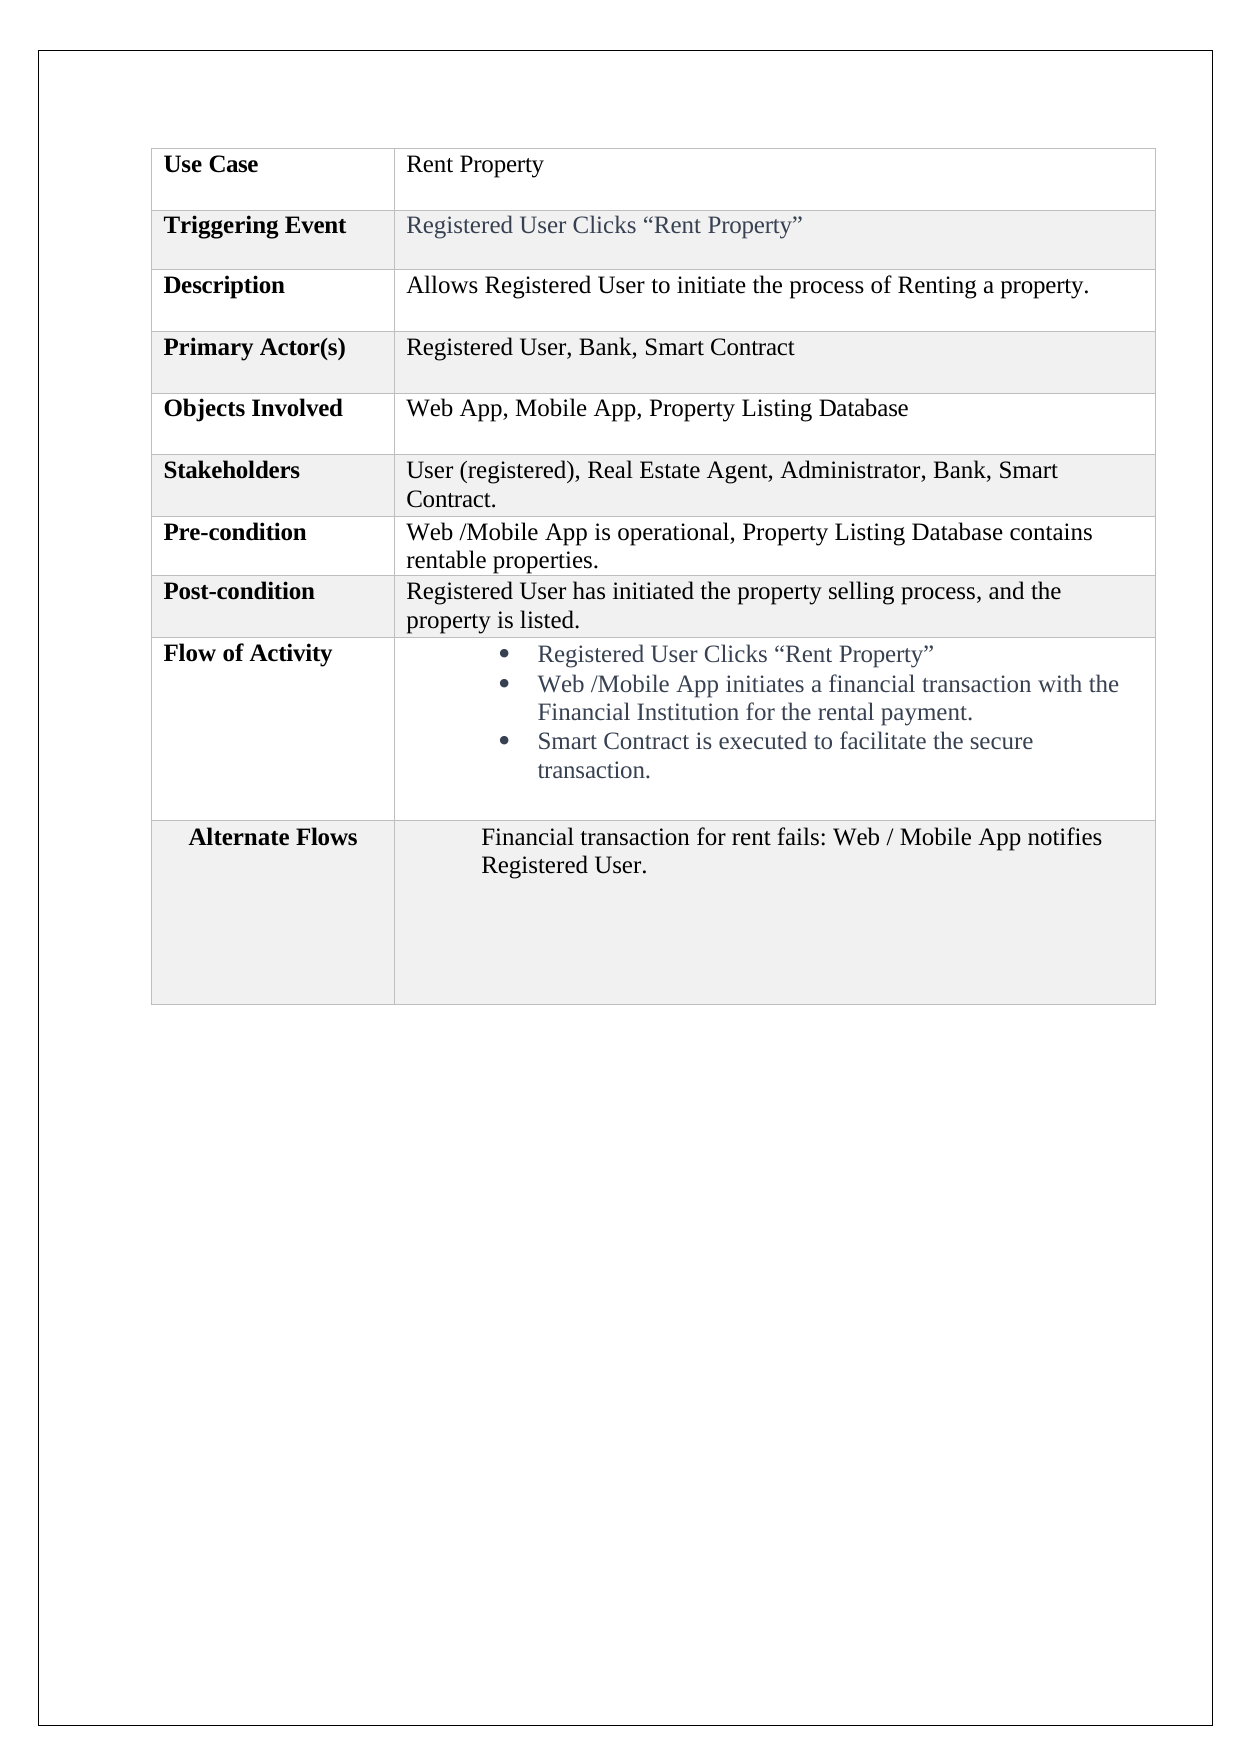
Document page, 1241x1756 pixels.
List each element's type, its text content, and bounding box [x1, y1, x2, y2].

table_cell Registered User has initiated the property selling process, and the property is listed. [395, 576, 1155, 637]
table_cell Stakeholders [152, 455, 394, 516]
table_cell Flow of Activity [152, 638, 394, 820]
table_cell Financial transaction for rent fails: Web / Mobile App notifies Registered User. [395, 821, 1155, 1004]
table_cell Registered User, Bank, Smart Contract [395, 332, 1155, 393]
table_cell Triggering Event [152, 211, 394, 269]
table_cell Allows Registered User to initiate the process of Renting a property. [395, 270, 1155, 331]
table_cell Post-condition [152, 576, 394, 637]
table_cell Web /Mobile App is operational, Property Listing Database contains rentable properties. [395, 517, 1155, 575]
table_cell Primary Actor(s) [152, 332, 394, 393]
table_header Use Case [152, 149, 394, 210]
table_cell Description [152, 270, 394, 331]
table_cell Registered User Clicks “Rent Property” Web /Mobile App initiates a financial transaction with the Financial Institution for the rental payment. Smart Contract is executed to facilitate the secure transaction. [395, 638, 1155, 820]
table_cell Web App, Mobile App, Property Listing Database [395, 394, 1155, 454]
table_cell Pre-condition [152, 517, 394, 575]
table_header Rent Property [395, 149, 1155, 210]
table_cell User (registered), Real Estate Agent, Administrator, Bank, Smart Contract. [395, 455, 1155, 516]
table_cell Registered User Clicks “Rent Property” [395, 211, 1155, 269]
table_cell Objects Involved [152, 394, 394, 454]
table_cell Alternate Flows [152, 821, 394, 1004]
